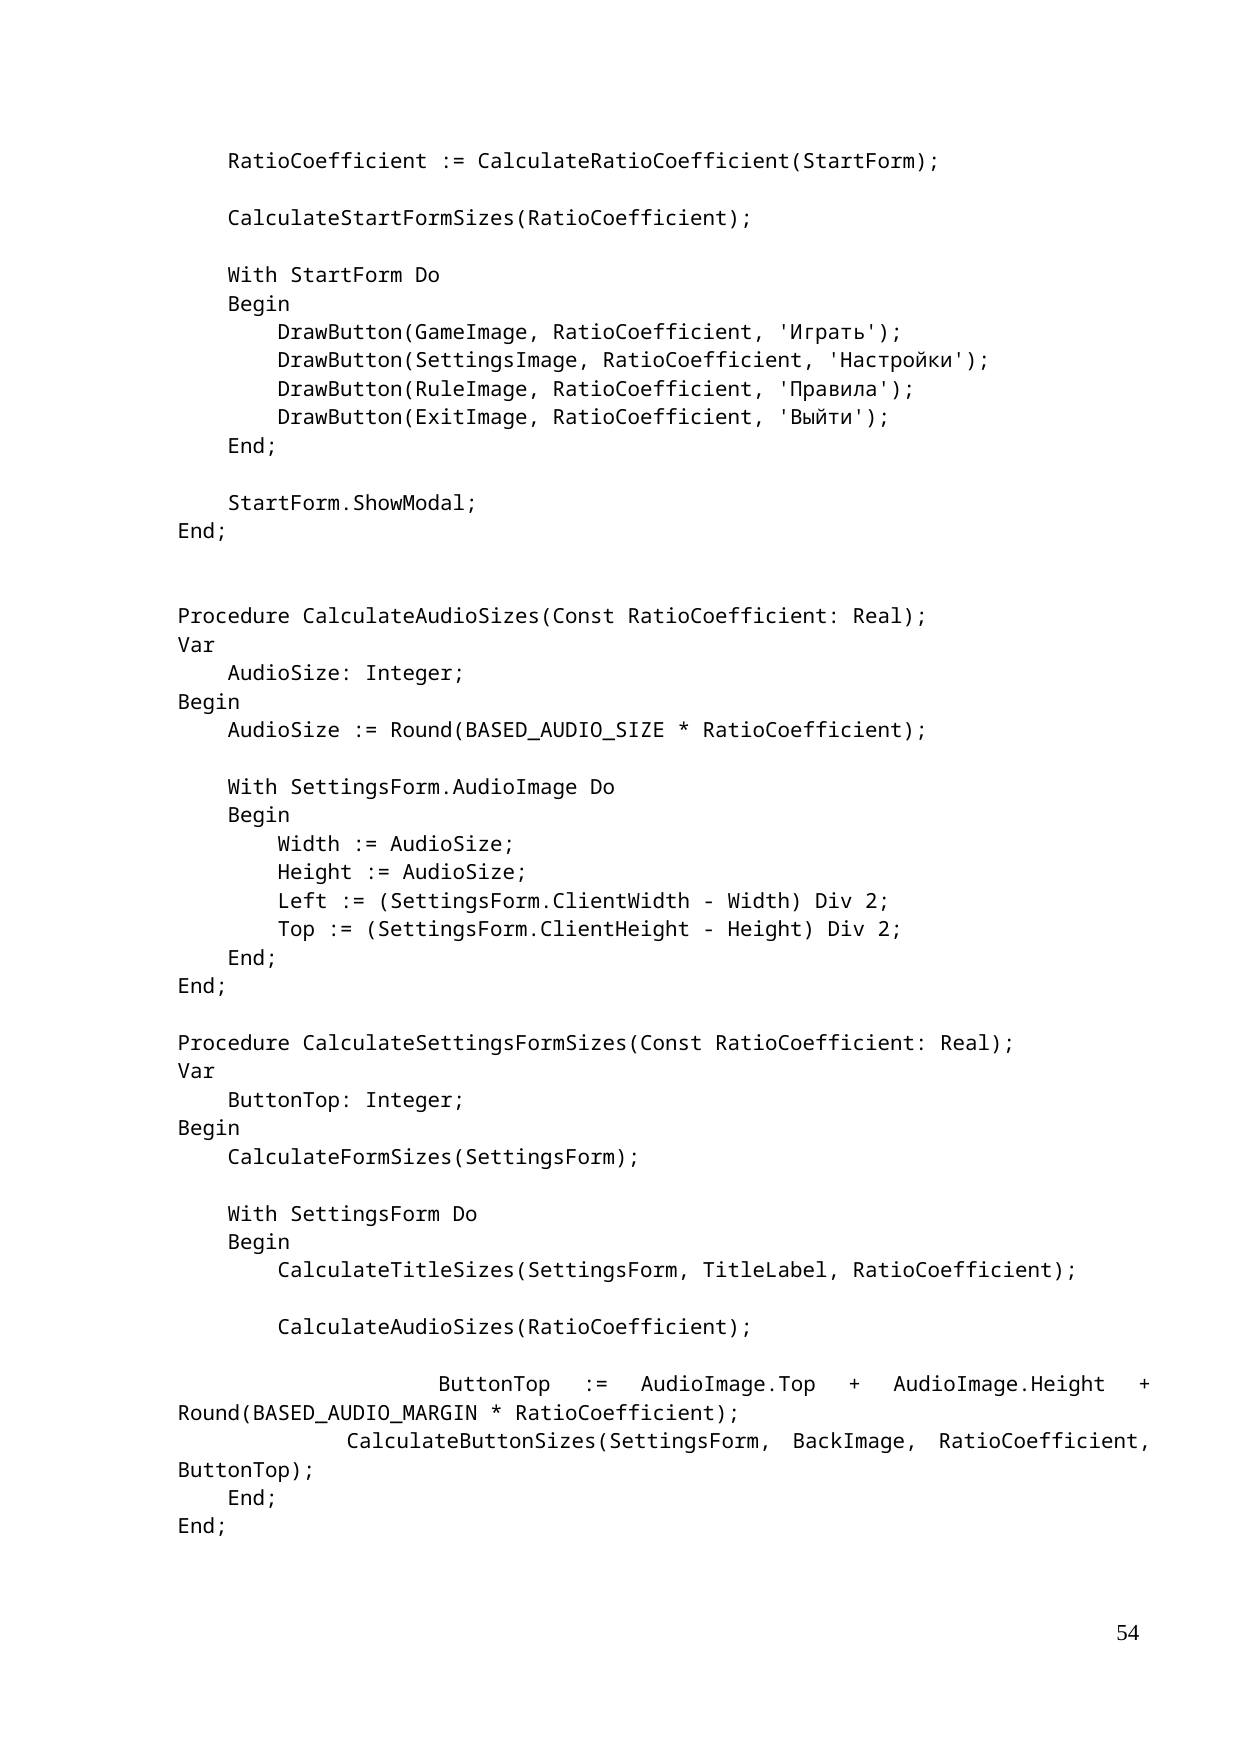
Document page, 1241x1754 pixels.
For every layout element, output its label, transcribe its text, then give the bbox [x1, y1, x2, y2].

text Begin [177, 1113, 1152, 1142]
text StartForm.ShowModal; [177, 488, 1152, 516]
text With SettingsForm.AudioImage Do [177, 772, 1152, 801]
text CalculateButtonSizes(SettingsForm, BackImage, RatioCoefficient, ButtonTop); [177, 1426, 1152, 1483]
text Width := AudioSize; [177, 829, 1152, 857]
text DrawButton(SettingsImage, RatioCoefficient, 'Настройки'); [177, 346, 1152, 374]
text End; [177, 1483, 1152, 1512]
text DrawButton(GameImage, RatioCoefficient, 'Играть'); [177, 317, 1152, 346]
text With StartForm Do [177, 260, 1152, 289]
text CalculateFormSizes(SettingsForm); [177, 1142, 1152, 1170]
text End; [177, 516, 1152, 545]
text AudioSize: Integer; [177, 658, 1152, 687]
text ButtonTop: Integer; [177, 1085, 1152, 1113]
text ButtonTop := AudioImage.Top + AudioImage.Height + Round(BASED_AUDIO_MARGIN * RatioCoefficient); [177, 1369, 1152, 1426]
text CalculateAudioSizes(RatioCoefficient); [177, 1312, 1152, 1341]
text End; [177, 971, 1152, 1000]
text DrawButton(RuleImage, RatioCoefficient, 'Правила'); [177, 374, 1152, 402]
text Var [177, 1057, 1152, 1085]
text RatioCoefficient := CalculateRatioCoefficient(StartForm); [177, 147, 1152, 175]
text End; [177, 1512, 1152, 1540]
text AudioSize := Round(BASED_AUDIO_SIZE * RatioCoefficient); [177, 715, 1152, 744]
text Begin [177, 1227, 1152, 1256]
text Left := (SettingsForm.ClientWidth - Width) Div 2; [177, 886, 1152, 914]
text Procedure CalculateSettingsFormSizes(Const RatioCoefficient: Real); [177, 1028, 1152, 1057]
text End; [177, 431, 1152, 459]
text CalculateStartFormSizes(RatioCoefficient); [177, 203, 1152, 232]
text CalculateTitleSizes(SettingsForm, TitleLabel, RatioCoefficient); [177, 1256, 1152, 1284]
text Begin [177, 801, 1152, 829]
text End; [177, 943, 1152, 971]
text Begin [177, 289, 1152, 317]
text Procedure CalculateAudioSizes(Const RatioCoefficient: Real); [177, 602, 1152, 630]
text Begin [177, 687, 1152, 715]
text Height := AudioSize; [177, 857, 1152, 886]
text Top := (SettingsForm.ClientHeight - Height) Div 2; [177, 914, 1152, 943]
text With SettingsForm Do [177, 1199, 1152, 1227]
text DrawButton(ExitImage, RatioCoefficient, 'Выйти'); [177, 402, 1152, 431]
text Var [177, 630, 1152, 658]
